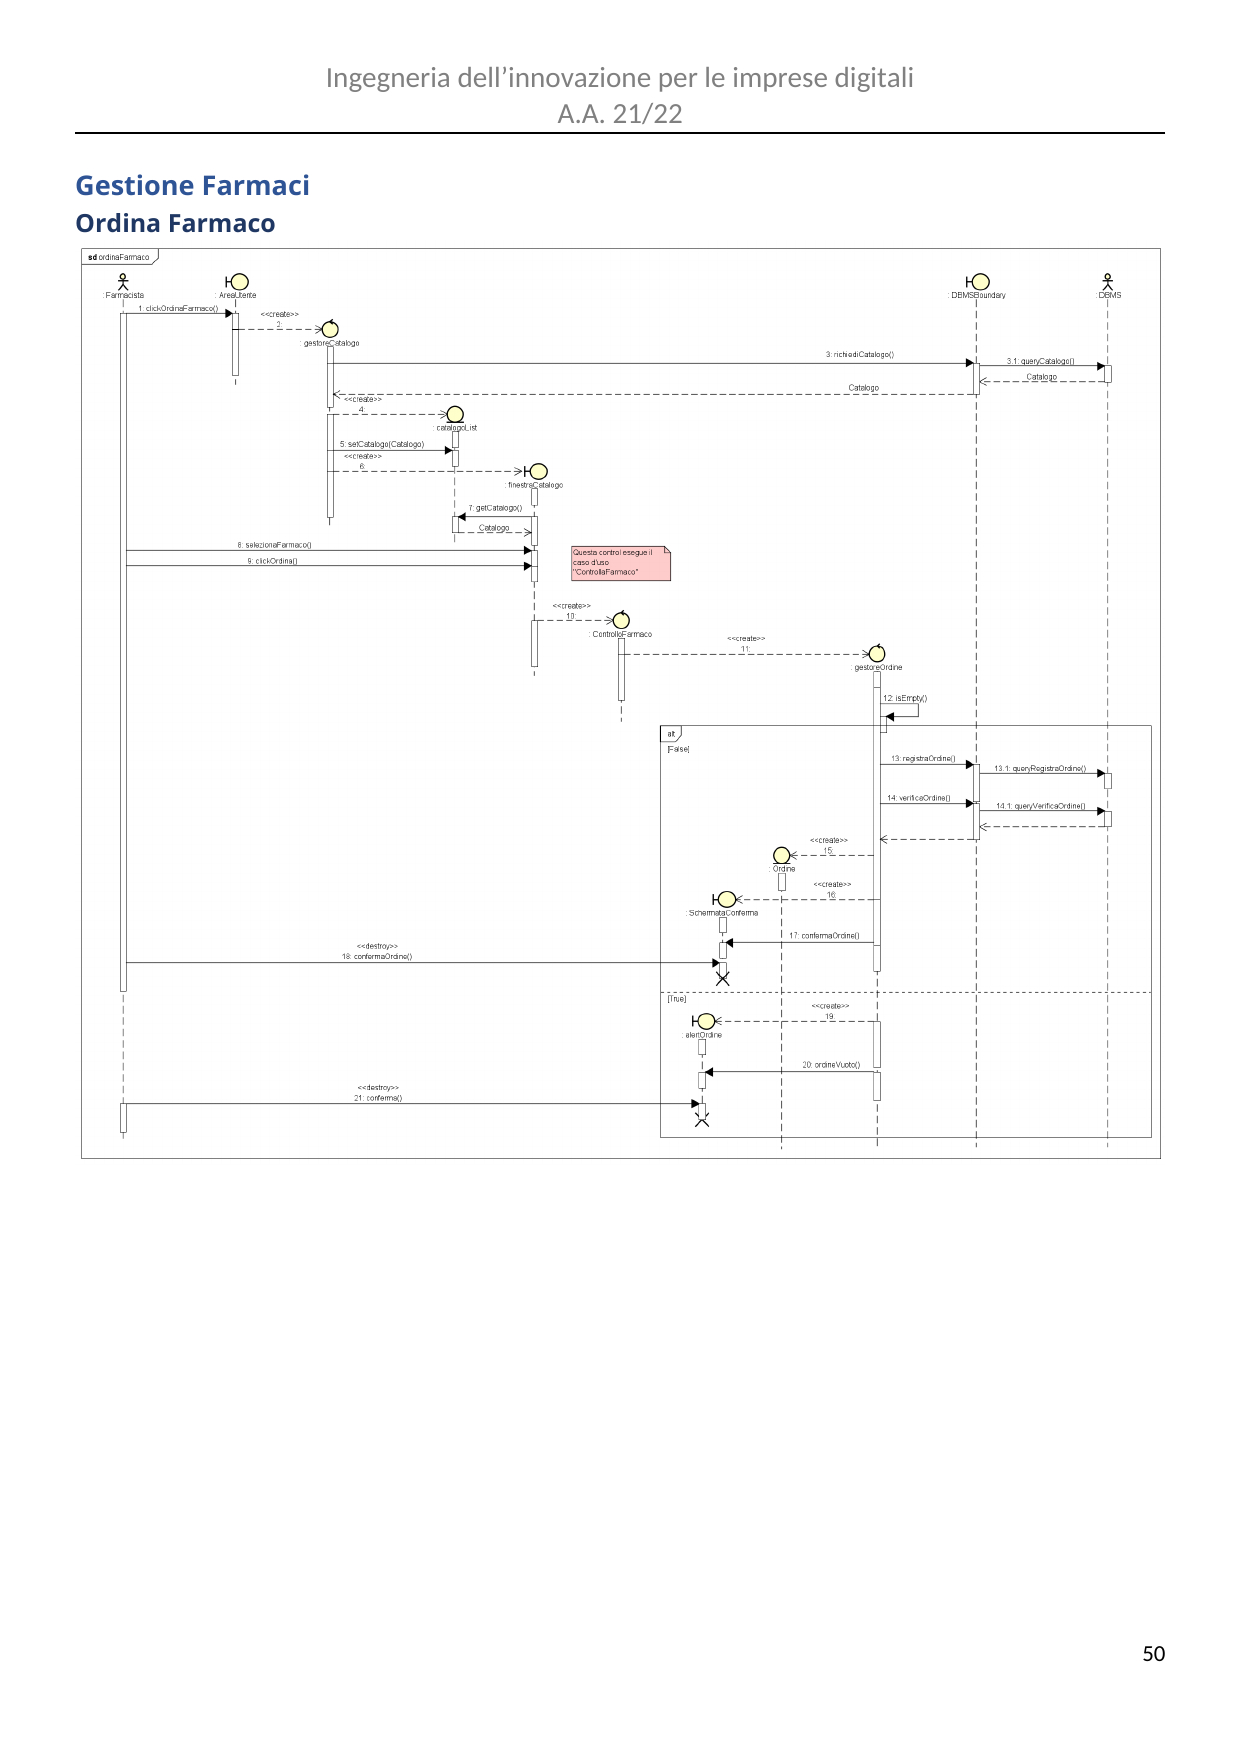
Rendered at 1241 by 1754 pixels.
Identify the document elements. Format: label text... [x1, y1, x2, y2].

text Ordina Farmaco [75, 206, 1165, 242]
subtitle Gestione Farmaci [75, 166, 1165, 203]
picture [75, 242, 1166, 1165]
